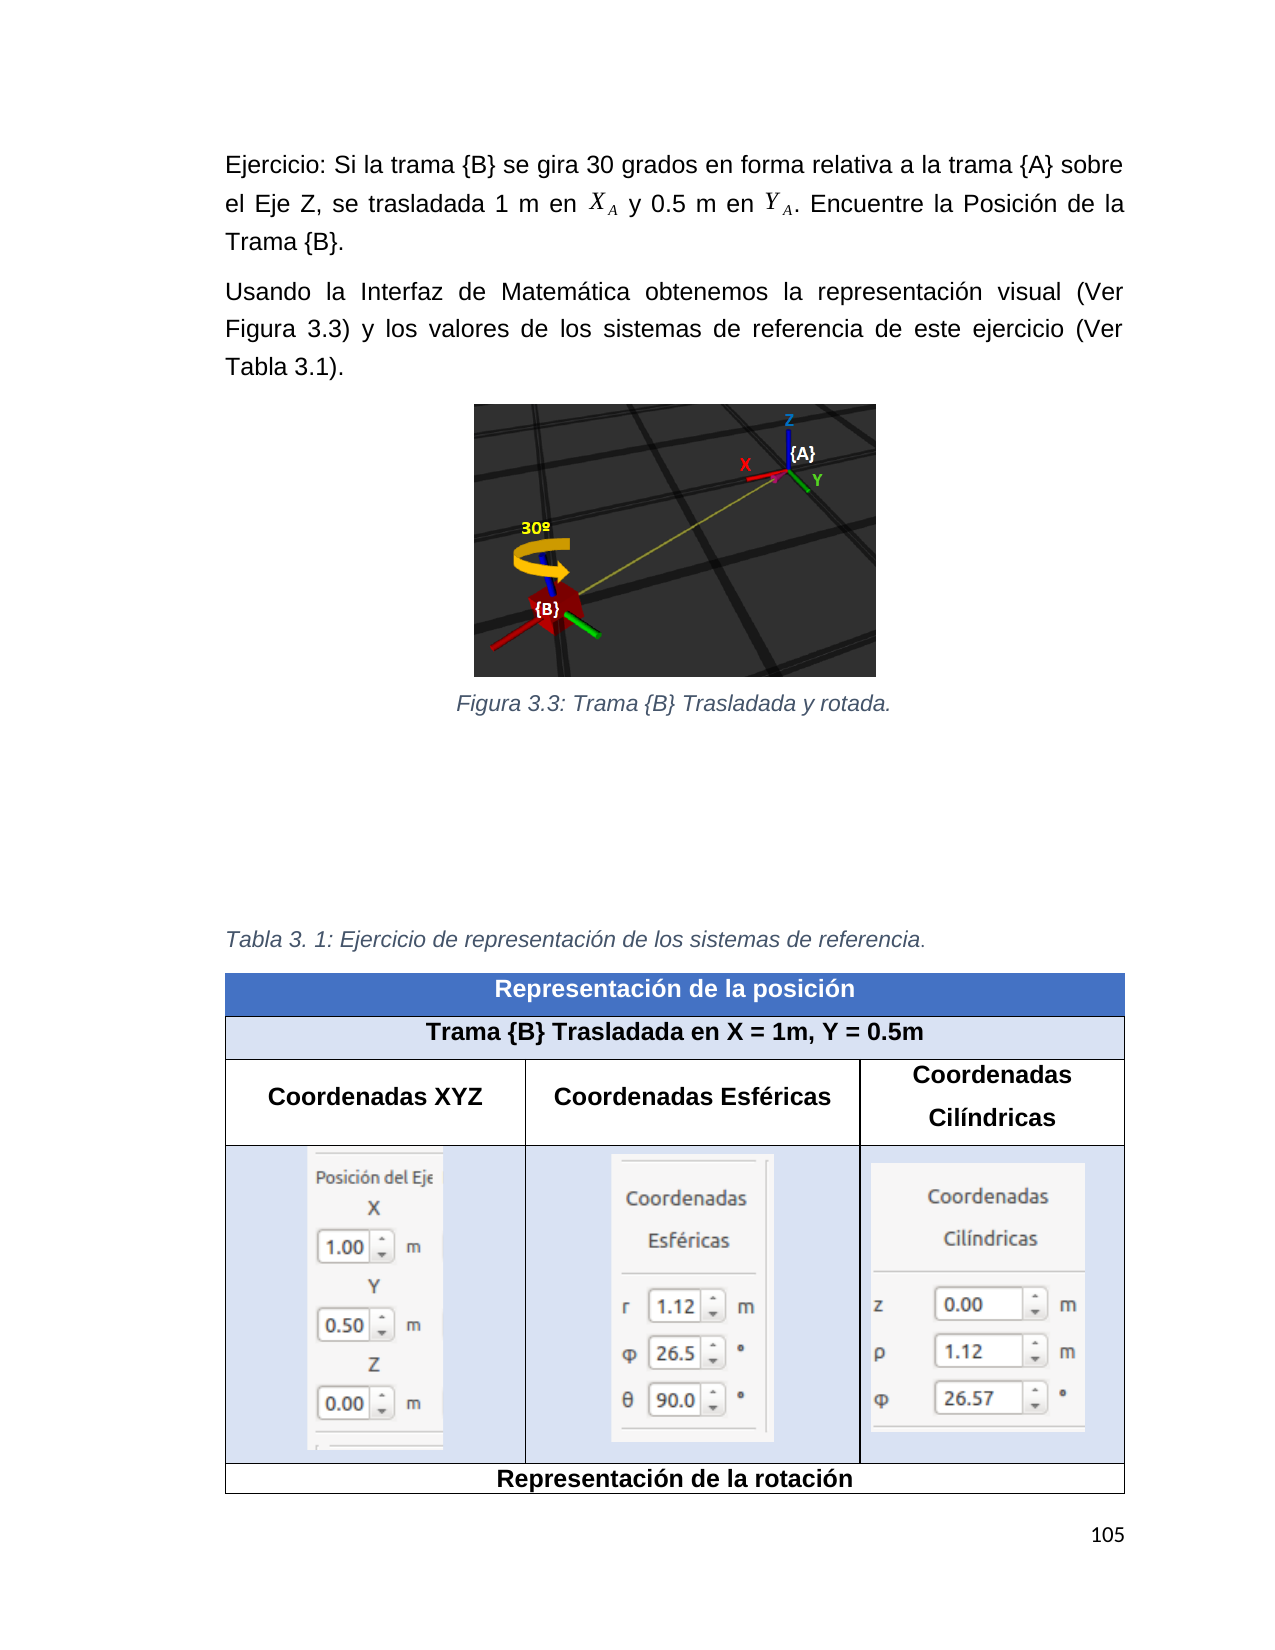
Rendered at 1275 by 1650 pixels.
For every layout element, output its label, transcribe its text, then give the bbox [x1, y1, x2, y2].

text Figura 3.3: Trama {B} Trasladada y rotada. [225, 690, 1125, 717]
table_cell [226, 1146, 525, 1463]
picture [474, 401, 876, 677]
table_cell [861, 1146, 1124, 1463]
picture [871, 1163, 1085, 1432]
table_cell Trama {B} Trasladada en X = 1m, Y = 0.5m [226, 1017, 1124, 1059]
table_cell Coordenadas XYZ [226, 1060, 525, 1145]
text Usando la Interfaz de Matemática obtenemos la representación visual (Ver Figura 3.3) y los valores de los sistemas de referencia de este ejercicio (Ver Tabla 3.1). [225, 277, 1125, 380]
table_cell Coordenadas Esféricas [526, 1060, 859, 1145]
picture [307, 1146, 444, 1450]
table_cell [226, 1464, 1124, 1493]
table_cell Coordenadas Cilíndricas [861, 1060, 1124, 1145]
table_header Representación de la posición [226, 974, 1124, 1016]
picture [611, 1154, 774, 1442]
text Ejercicio: Si la trama {B} se gira 30 grados en forma relativa a la trama {A} sobre el Eje Z, se trasladada 1 m en y 0.5 m en . Encuentre la Posición de la Trama {B}. [225, 150, 1125, 256]
table_cell [526, 1146, 859, 1463]
text Tabla 3. 1: Ejercicio de representación de los sistemas de referencia. [225, 926, 1125, 952]
